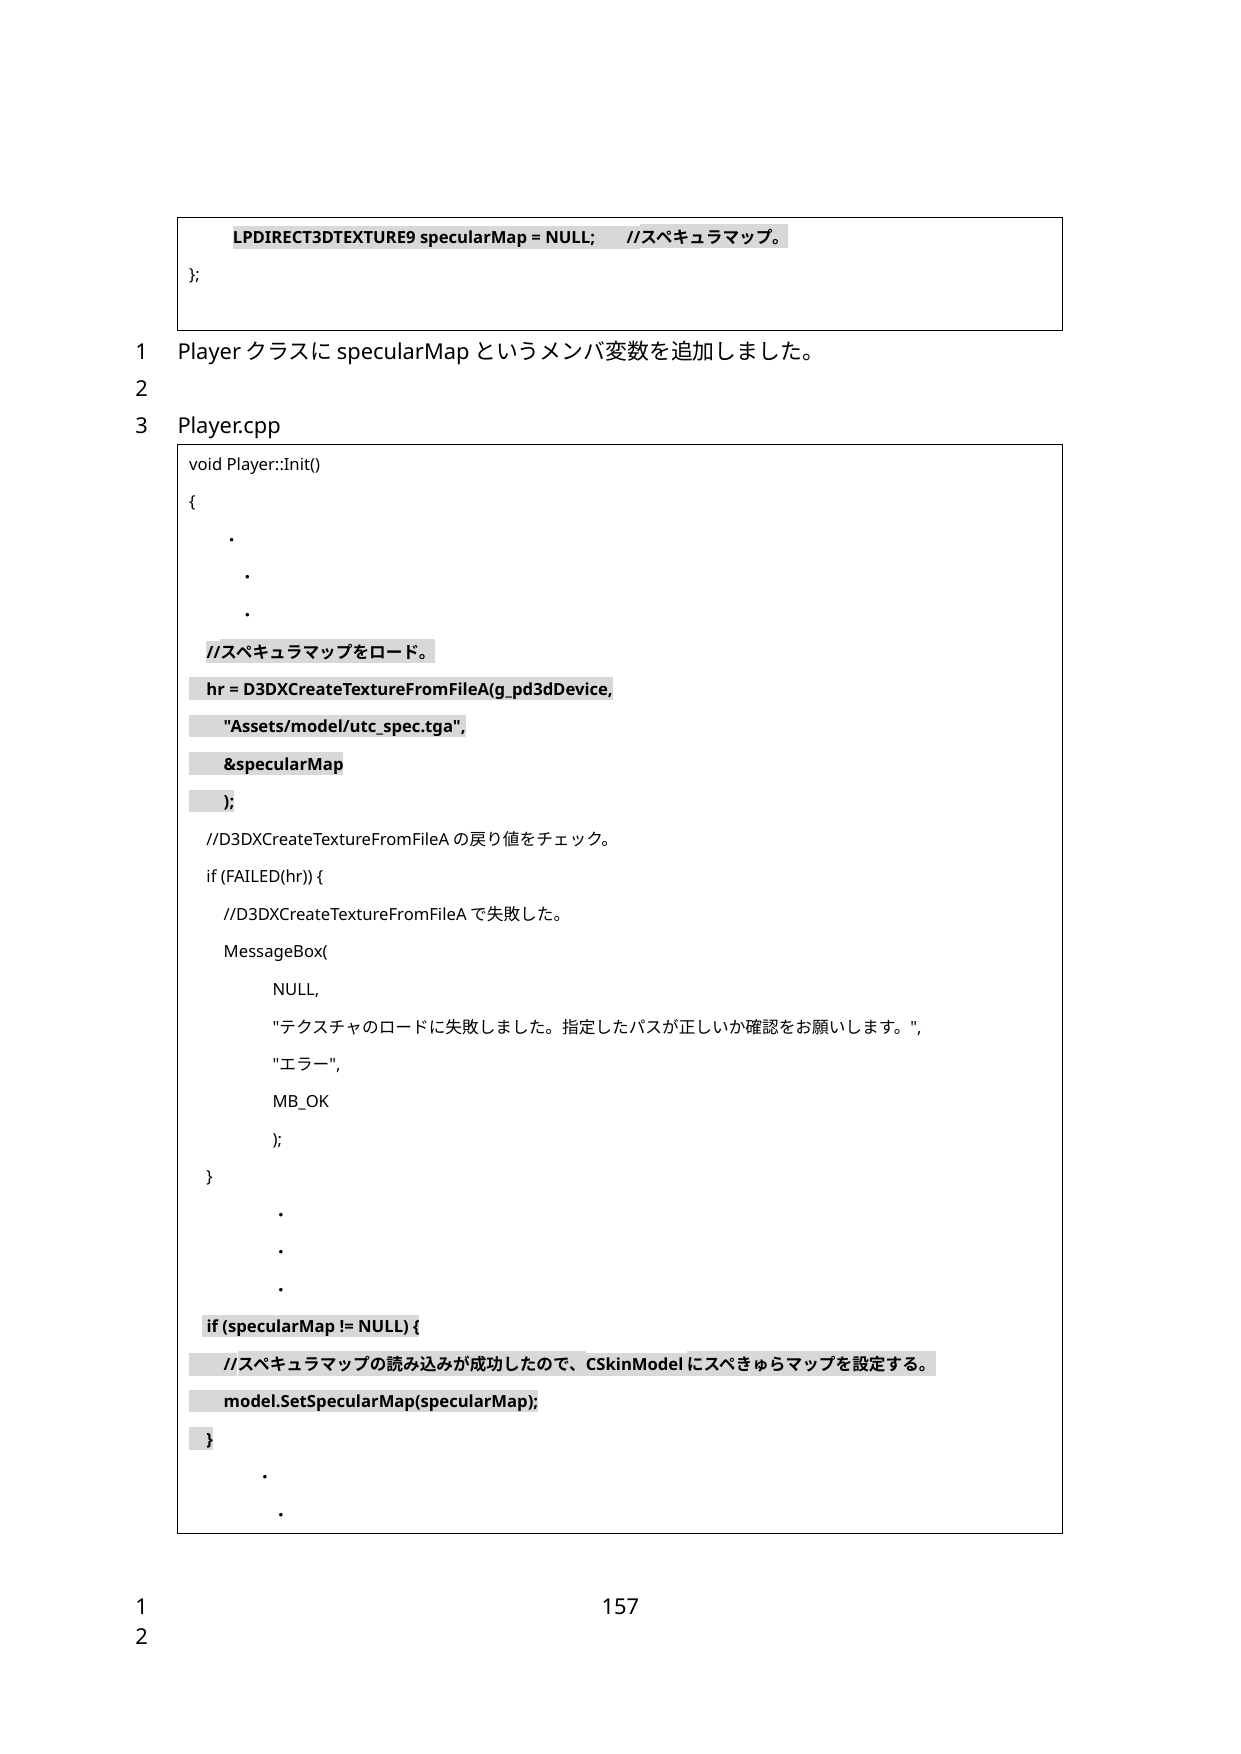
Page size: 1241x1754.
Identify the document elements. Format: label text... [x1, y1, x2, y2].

text PlayerクラスにspecularMapというメンバ変数を追加しました。 [177, 331, 1063, 369]
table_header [178, 445, 1062, 1532]
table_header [178, 218, 1062, 330]
text Player.cpp [177, 406, 1063, 444]
